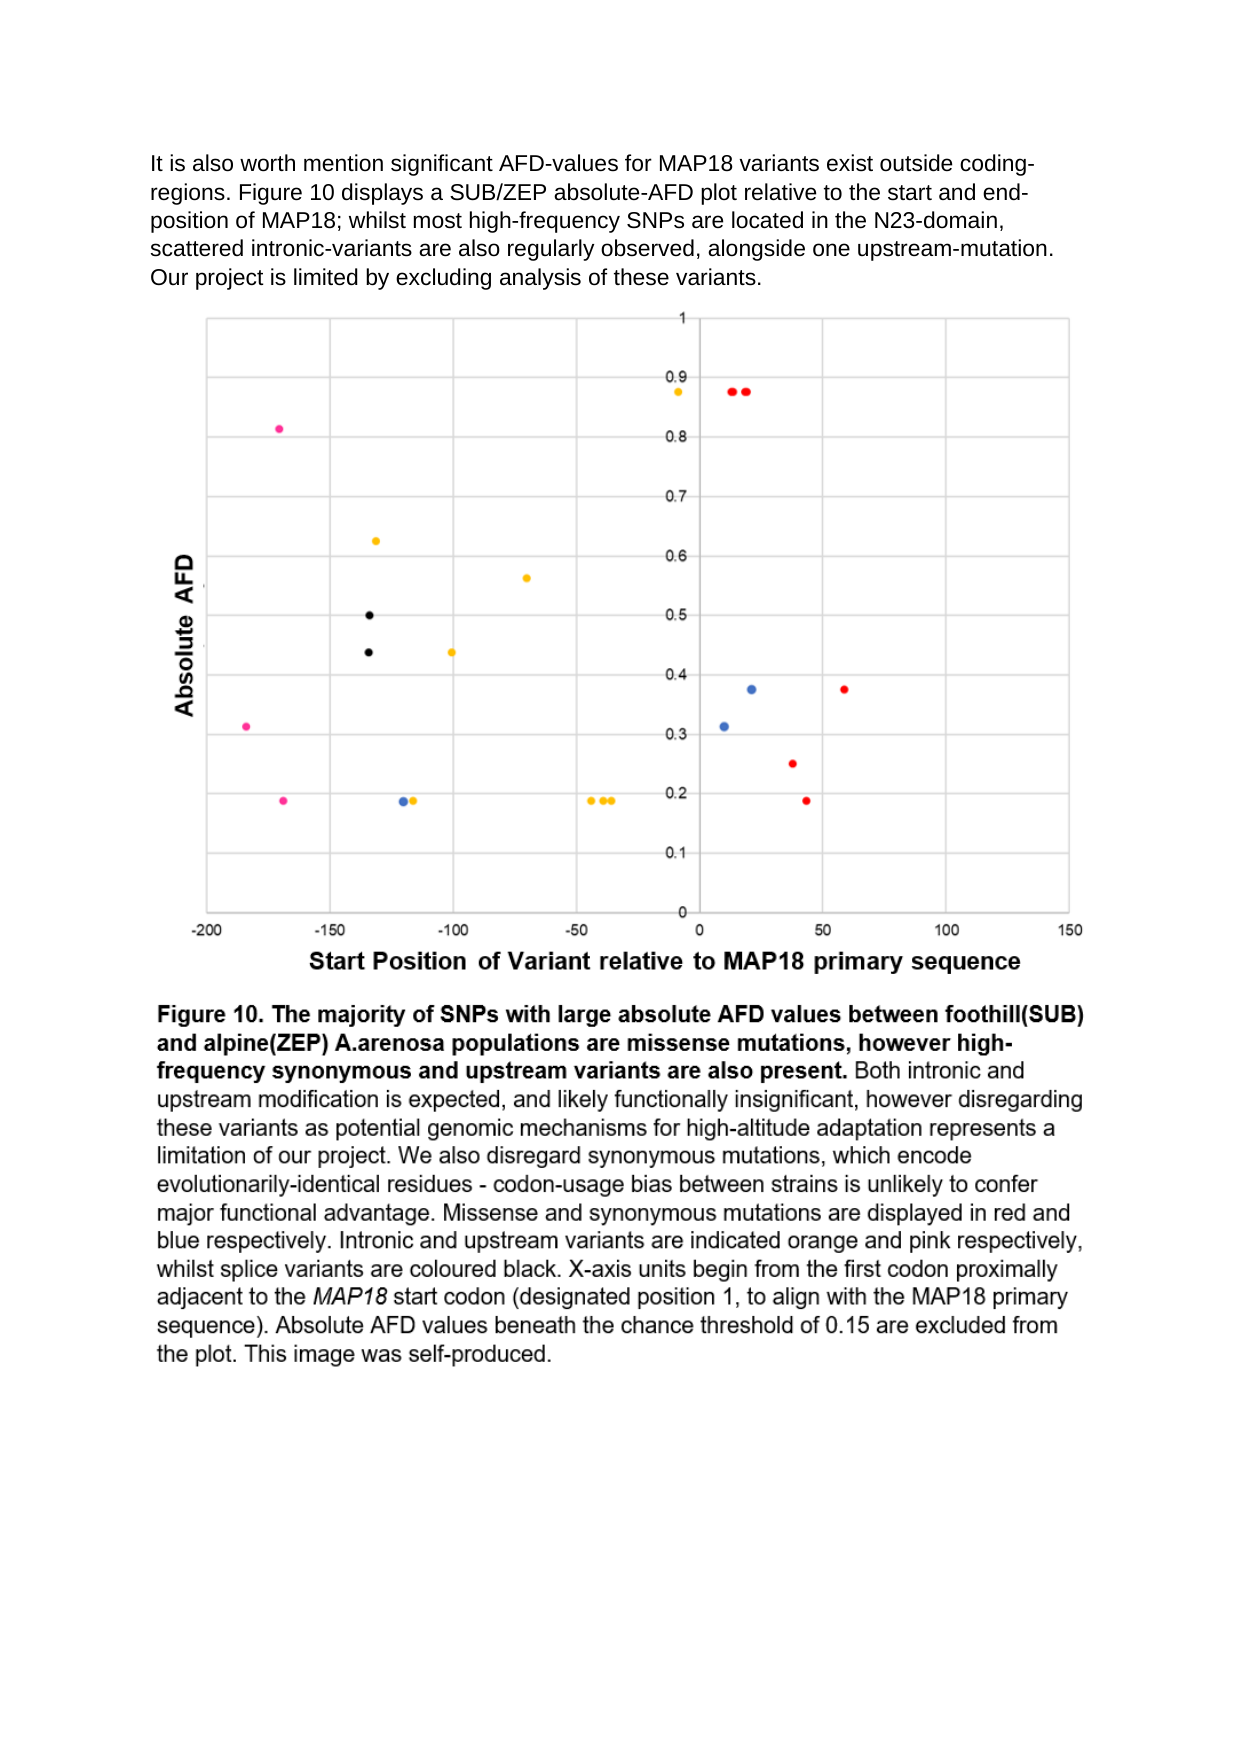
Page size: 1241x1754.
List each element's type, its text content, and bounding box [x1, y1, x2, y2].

picture [150, 990, 1091, 1378]
text It is also worth mention significant AFD-values for MAP18 variants exist outside coding-regions. Figure 10 displays a SUB/ZEP absolute-AFD plot relative to the start and end-position of MAP18; whilst most high-frequency SNPs are located in the N23-domain, scattered intronic-variants are also regularly observed, alongside one upstream-mutation. Our project is limited by excluding analysis of these variants. [150, 150, 1090, 290]
picture [150, 308, 1091, 984]
